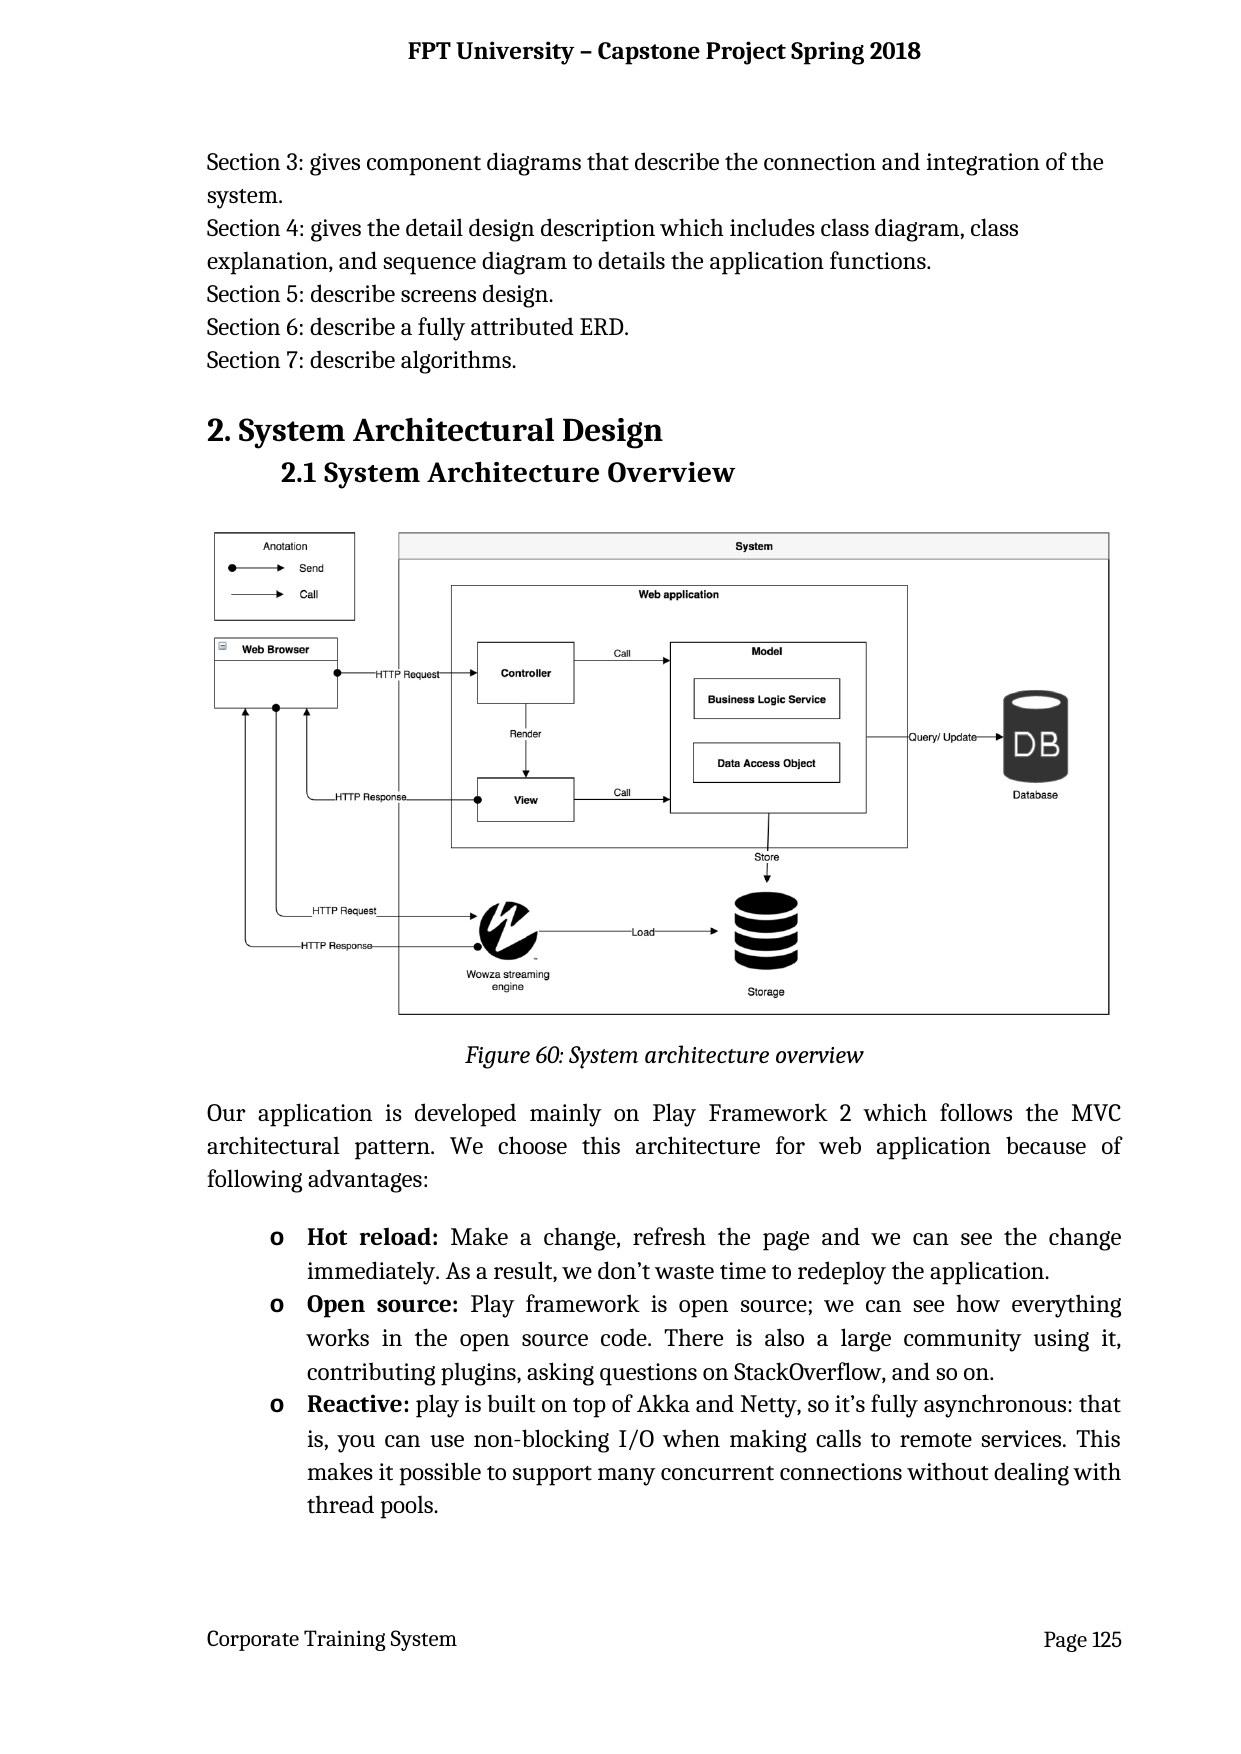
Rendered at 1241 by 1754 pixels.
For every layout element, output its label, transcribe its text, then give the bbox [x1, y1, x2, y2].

text Our application is developed mainly on Play Framework 2 which follows the MVC architectural pattern. We choose this architecture for web application because of following advantages: [207, 1099, 1122, 1193]
text 2. System Architectural Design [207, 412, 1122, 450]
list Open source: Play framework is open source; we can see how everything works in the open source code. There is also a large community using it, contributing plugins, asking questions on StackOverflow, and so on. [269, 1290, 1122, 1386]
text Section 3: gives component diagrams that describe the connection and integration of the system. [207, 148, 1122, 209]
text Section 5: describe screens design. [207, 280, 1122, 308]
text Section 6: describe a fully attributed ERD. [207, 313, 1122, 342]
picture [206, 519, 1123, 1024]
text Figure 60: System architecture overview [207, 1041, 1122, 1069]
list Hot reload: Make a change, refresh the page and we can see the change immediately. As a result, we don’t waste time to redeploy the application. [269, 1223, 1122, 1286]
text 2.1 System Architecture Overview [281, 456, 1124, 489]
list Reactive: play is built on top of Akka and Netty, so it’s fully asynchronous: that is, you can use non-blocking I/O when making calls to remote services. This makes it possible to support many concurrent connections without dealing with thread pools. [269, 1390, 1122, 1519]
text Section 4: gives the detail design description which includes class diagram, class explanation, and sequence diagram to details the application functions. [207, 214, 1122, 276]
text Section 7: describe algorithms. [207, 346, 1122, 374]
